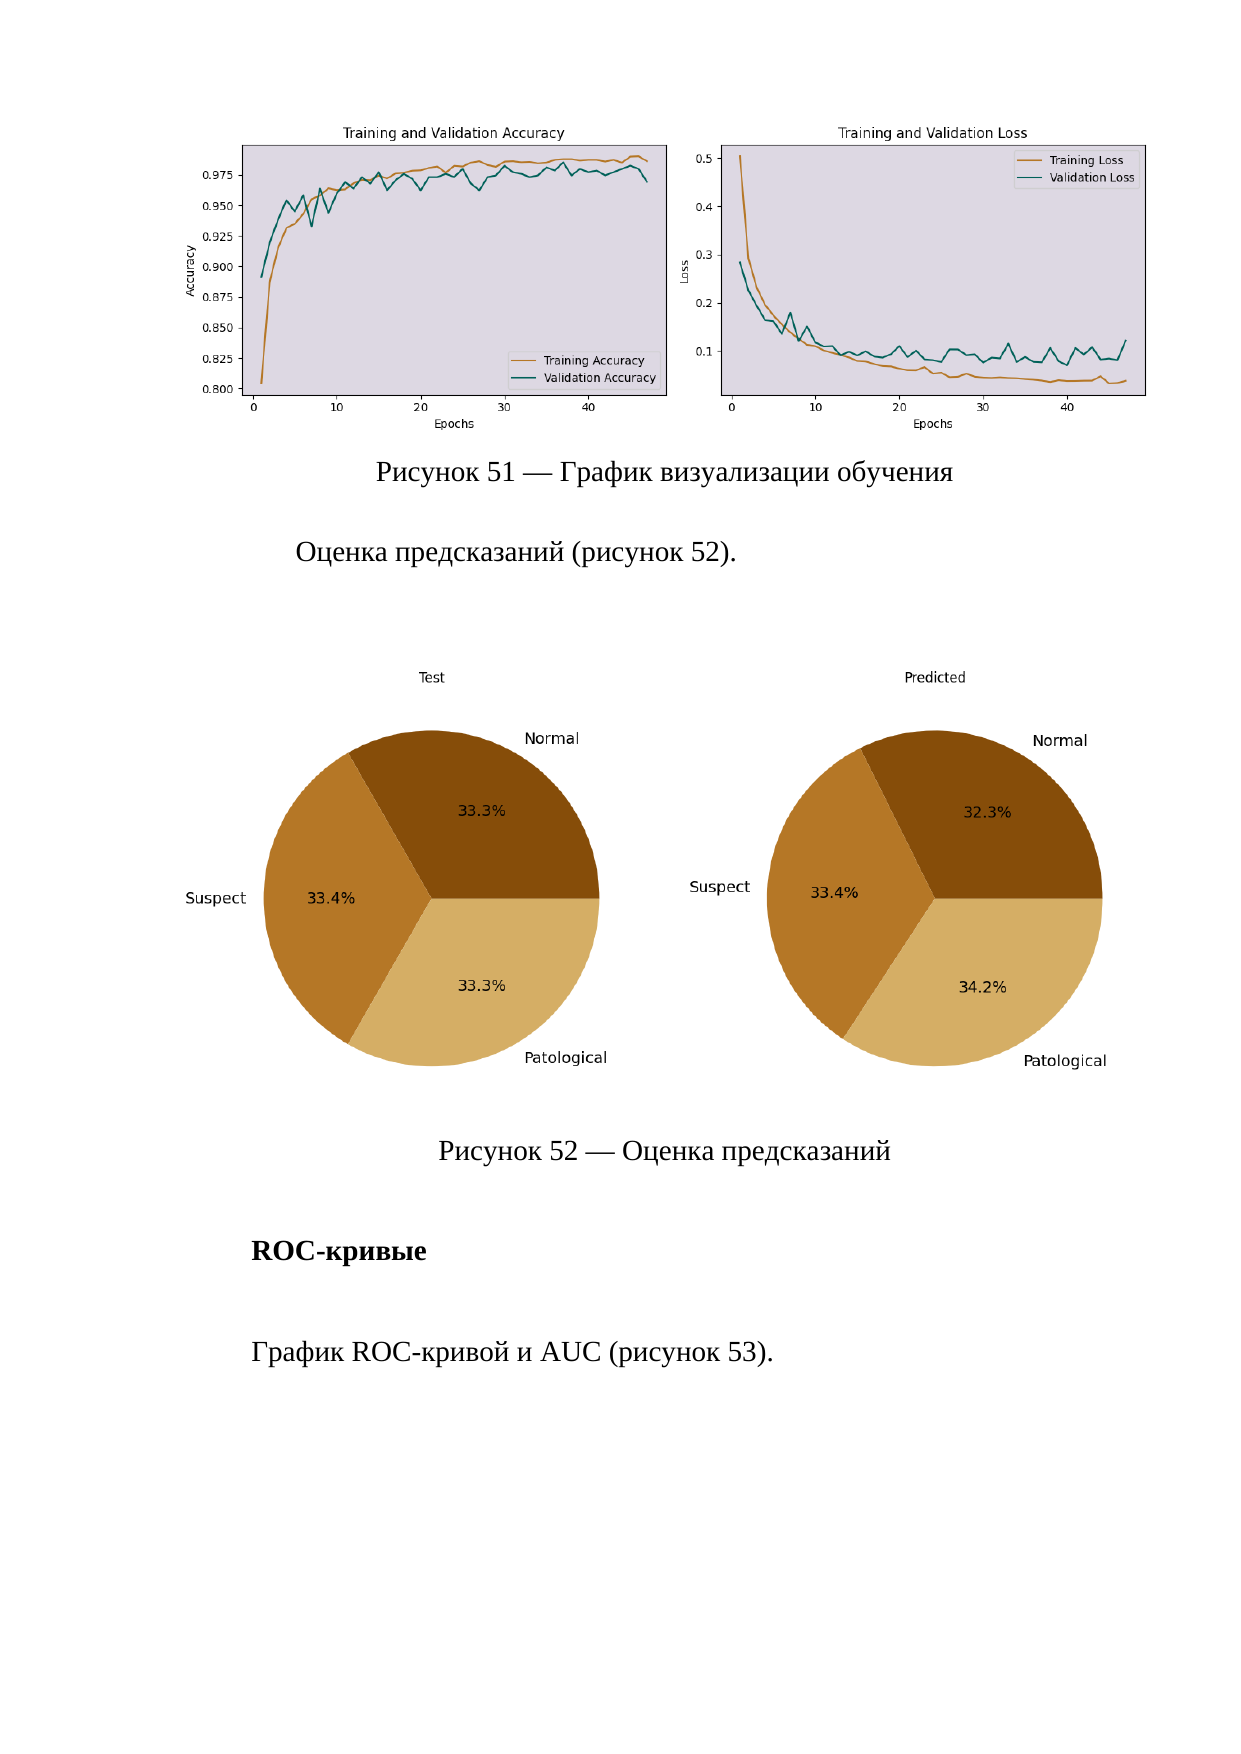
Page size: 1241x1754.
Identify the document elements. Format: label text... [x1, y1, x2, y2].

picture [177, 118, 1152, 438]
text График ROC-кривой и AUC (рисунок 53). [177, 1334, 1152, 1368]
picture [177, 663, 1152, 1116]
text ROC-кривые [177, 1233, 1152, 1267]
text Рисунок 52 — Оценка предсказаний [177, 1116, 1152, 1166]
text Оценка предсказаний (рисунок 52). [295, 534, 1152, 567]
text Рисунок 51 — График визуализации обучения [177, 438, 1152, 488]
